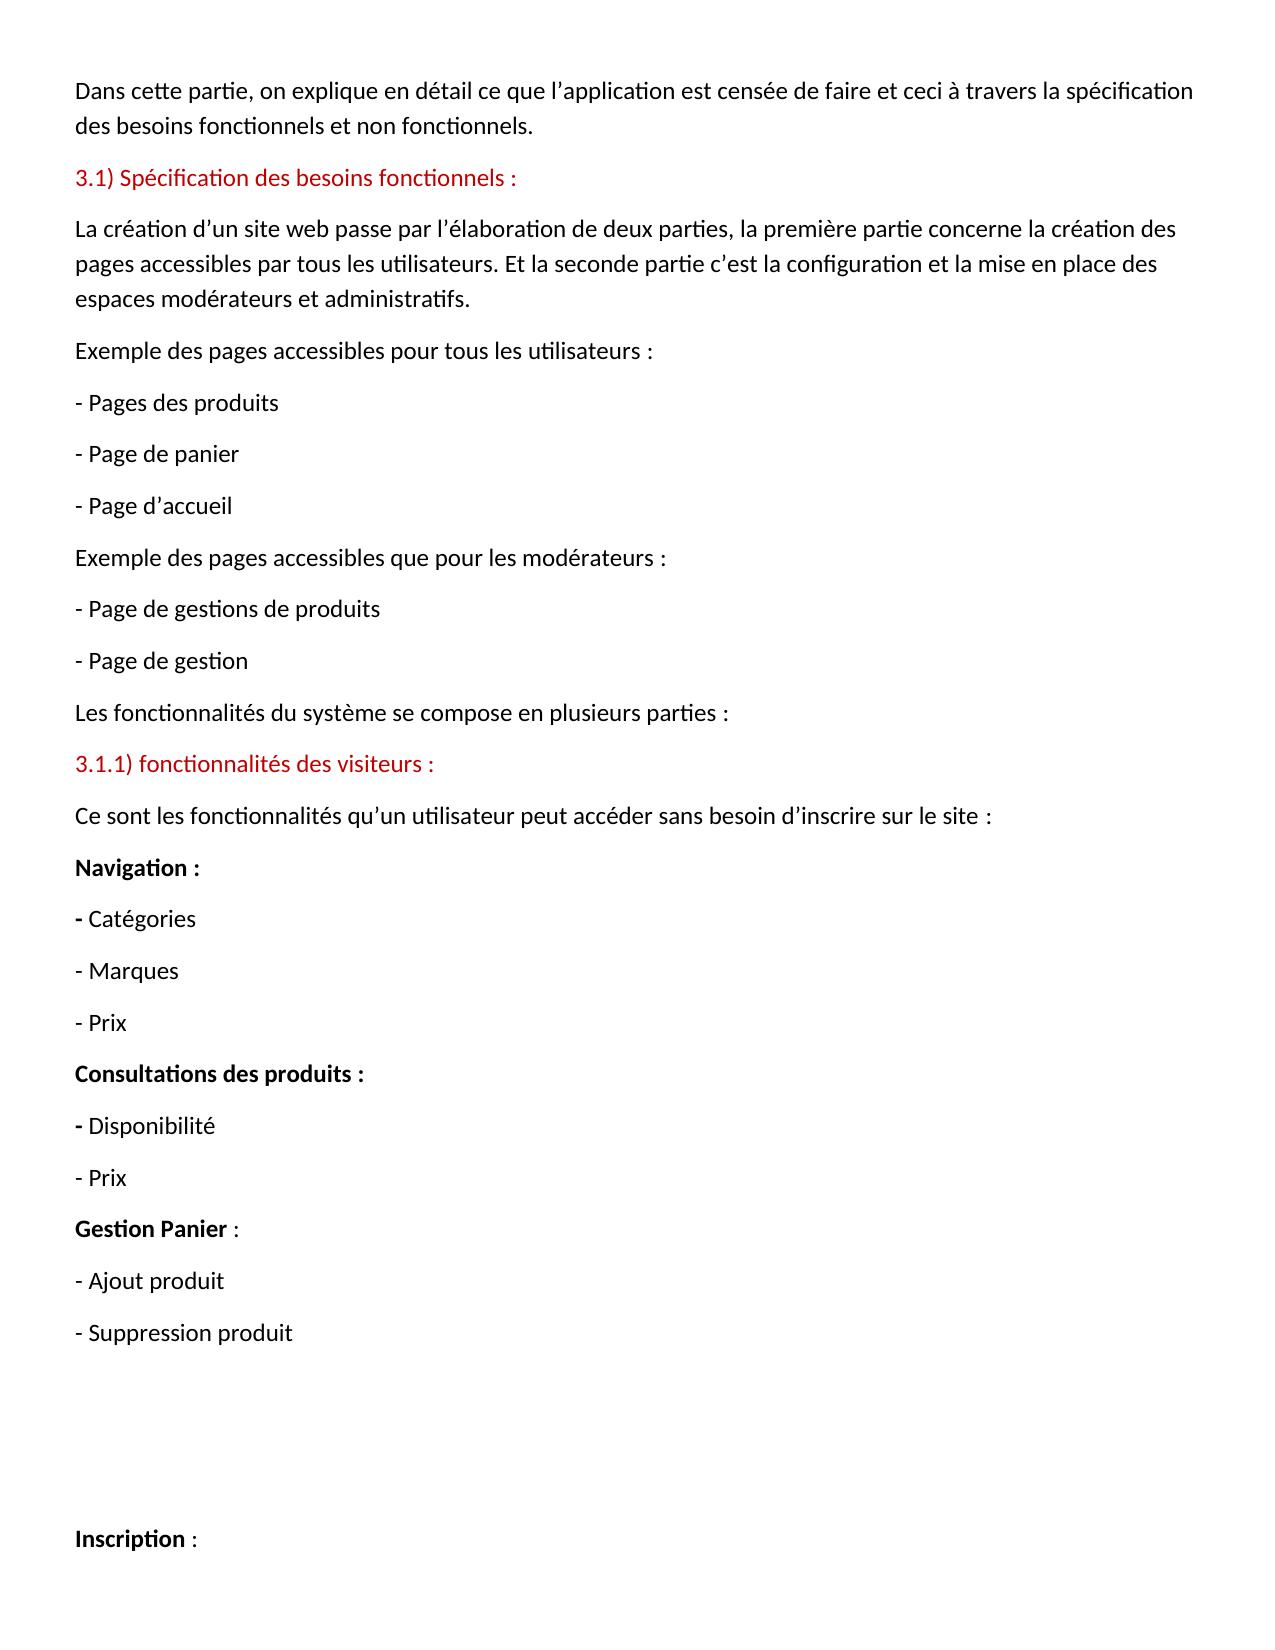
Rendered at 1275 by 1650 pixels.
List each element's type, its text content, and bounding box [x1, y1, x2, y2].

text Navigation : [75, 852, 1200, 882]
text - Catégories [75, 903, 1200, 934]
text - Suppression produit [75, 1317, 1200, 1347]
text 3.1.1) fonctionnalités des visiteurs : [75, 748, 1200, 779]
text Exemple des pages accessibles pour tous les utilisateurs : [75, 335, 1200, 366]
text - Prix [75, 1007, 1200, 1037]
text - Marques [75, 955, 1200, 986]
text - Page de gestion [75, 645, 1200, 676]
text - Page de panier [75, 438, 1200, 469]
text Les fonctionnalités du système se compose en plusieurs parties : [75, 697, 1200, 727]
text - Pages des produits [75, 387, 1200, 417]
text Consultations des produits : [75, 1058, 1200, 1089]
text - Page de gestions de produits [75, 593, 1200, 624]
text Ce sont les fonctionnalités qu’un utilisateur peut accéder sans besoin d’inscrire sur le site : [75, 800, 1200, 831]
text Gestion Panier : [75, 1213, 1200, 1244]
text Inscription : [75, 1523, 1200, 1554]
text 3.1) Spécification des besoins fonctionnels : [75, 162, 1200, 192]
text - Page d’accueil [75, 490, 1200, 521]
text Dans cette partie, on explique en détail ce que l’application est censée de faire et ceci à travers la spécification des besoins fonctionnels et non fonctionnels. [75, 75, 1200, 141]
text La création d’un site web passe par l’élaboration de deux parties, la première partie concerne la création des pages accessibles par tous les utilisateurs. Et la seconde partie c’est la configuration et la mise en place des espaces modérateurs et administratifs. [75, 213, 1200, 314]
text Exemple des pages accessibles que pour les modérateurs : [75, 542, 1200, 572]
text - Prix [75, 1162, 1200, 1192]
text - Disponibilité [75, 1110, 1200, 1141]
text - Ajout produit [75, 1265, 1200, 1296]
